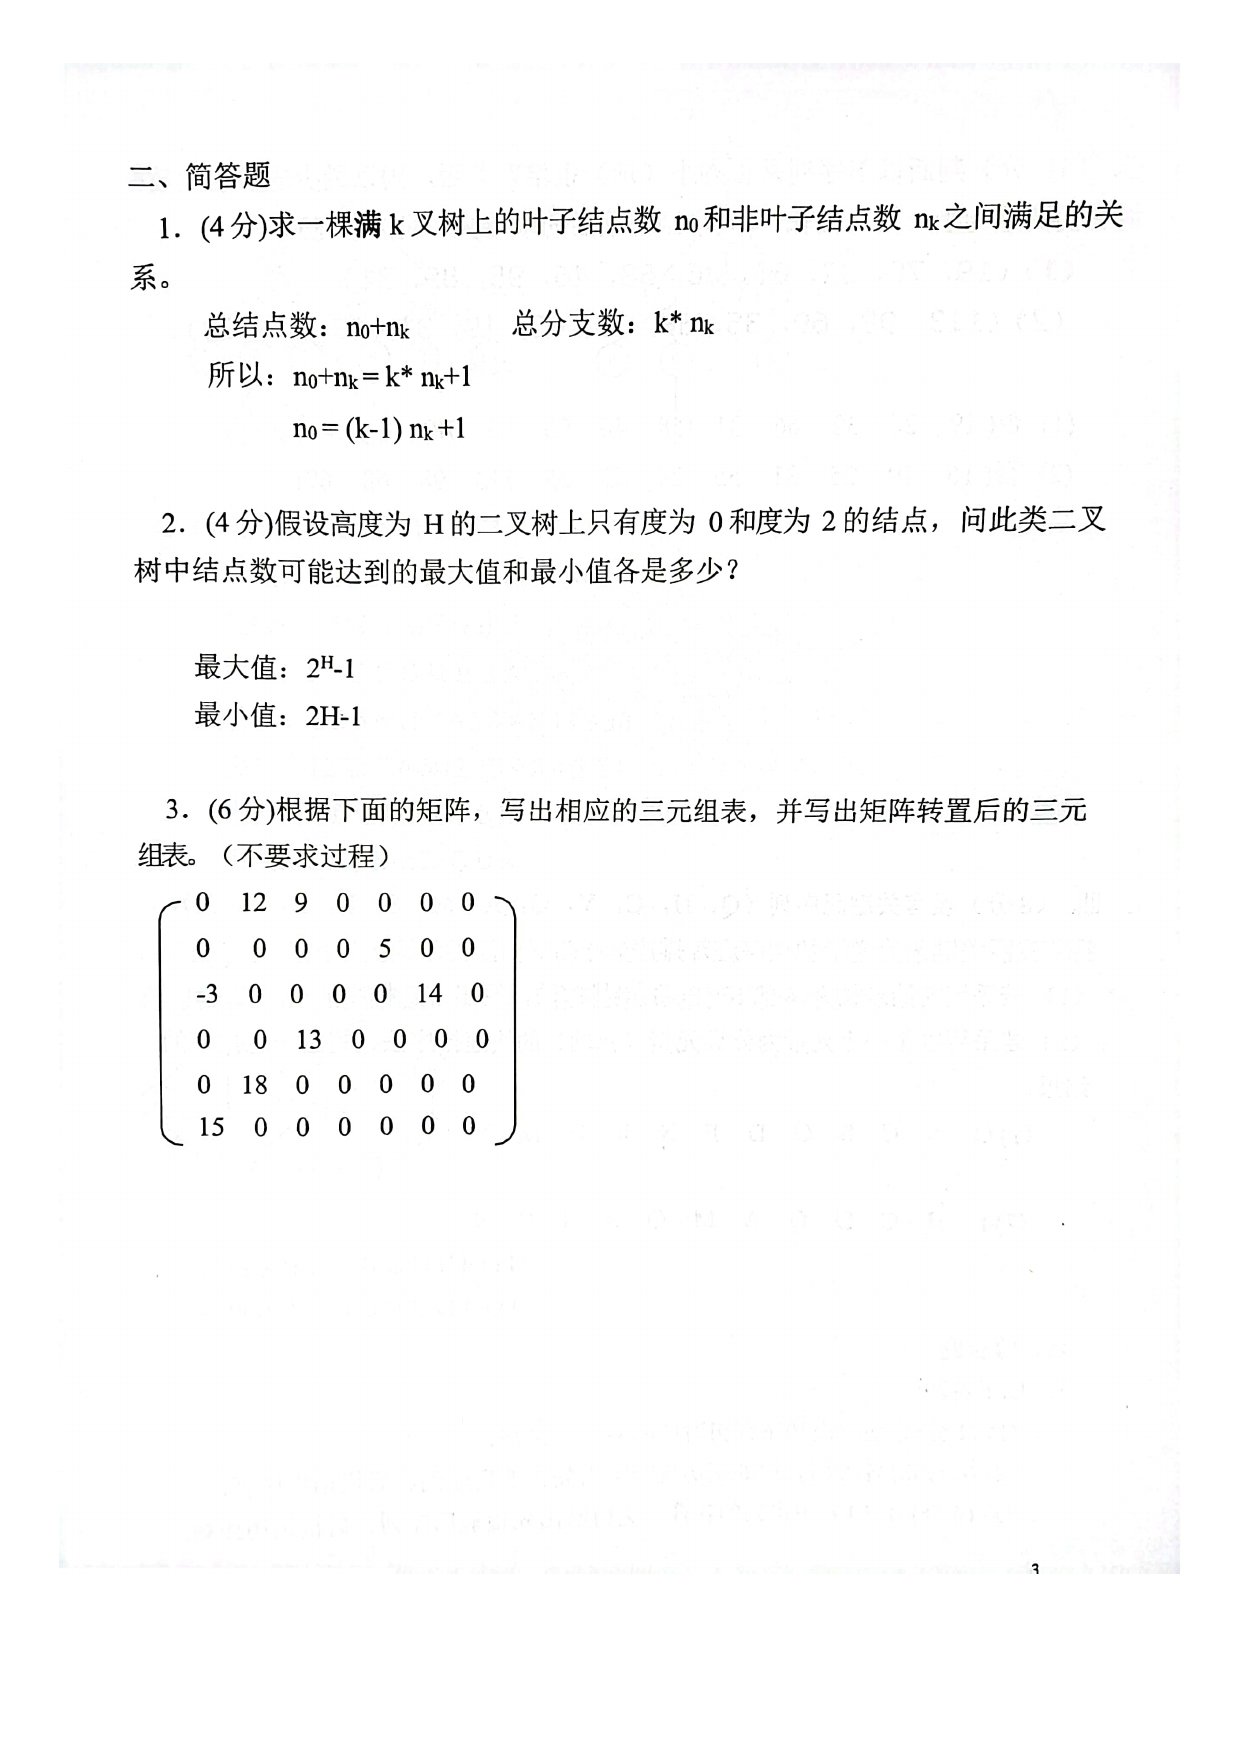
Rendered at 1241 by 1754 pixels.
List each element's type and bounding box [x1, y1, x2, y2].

picture [59, 63, 1181, 1574]
